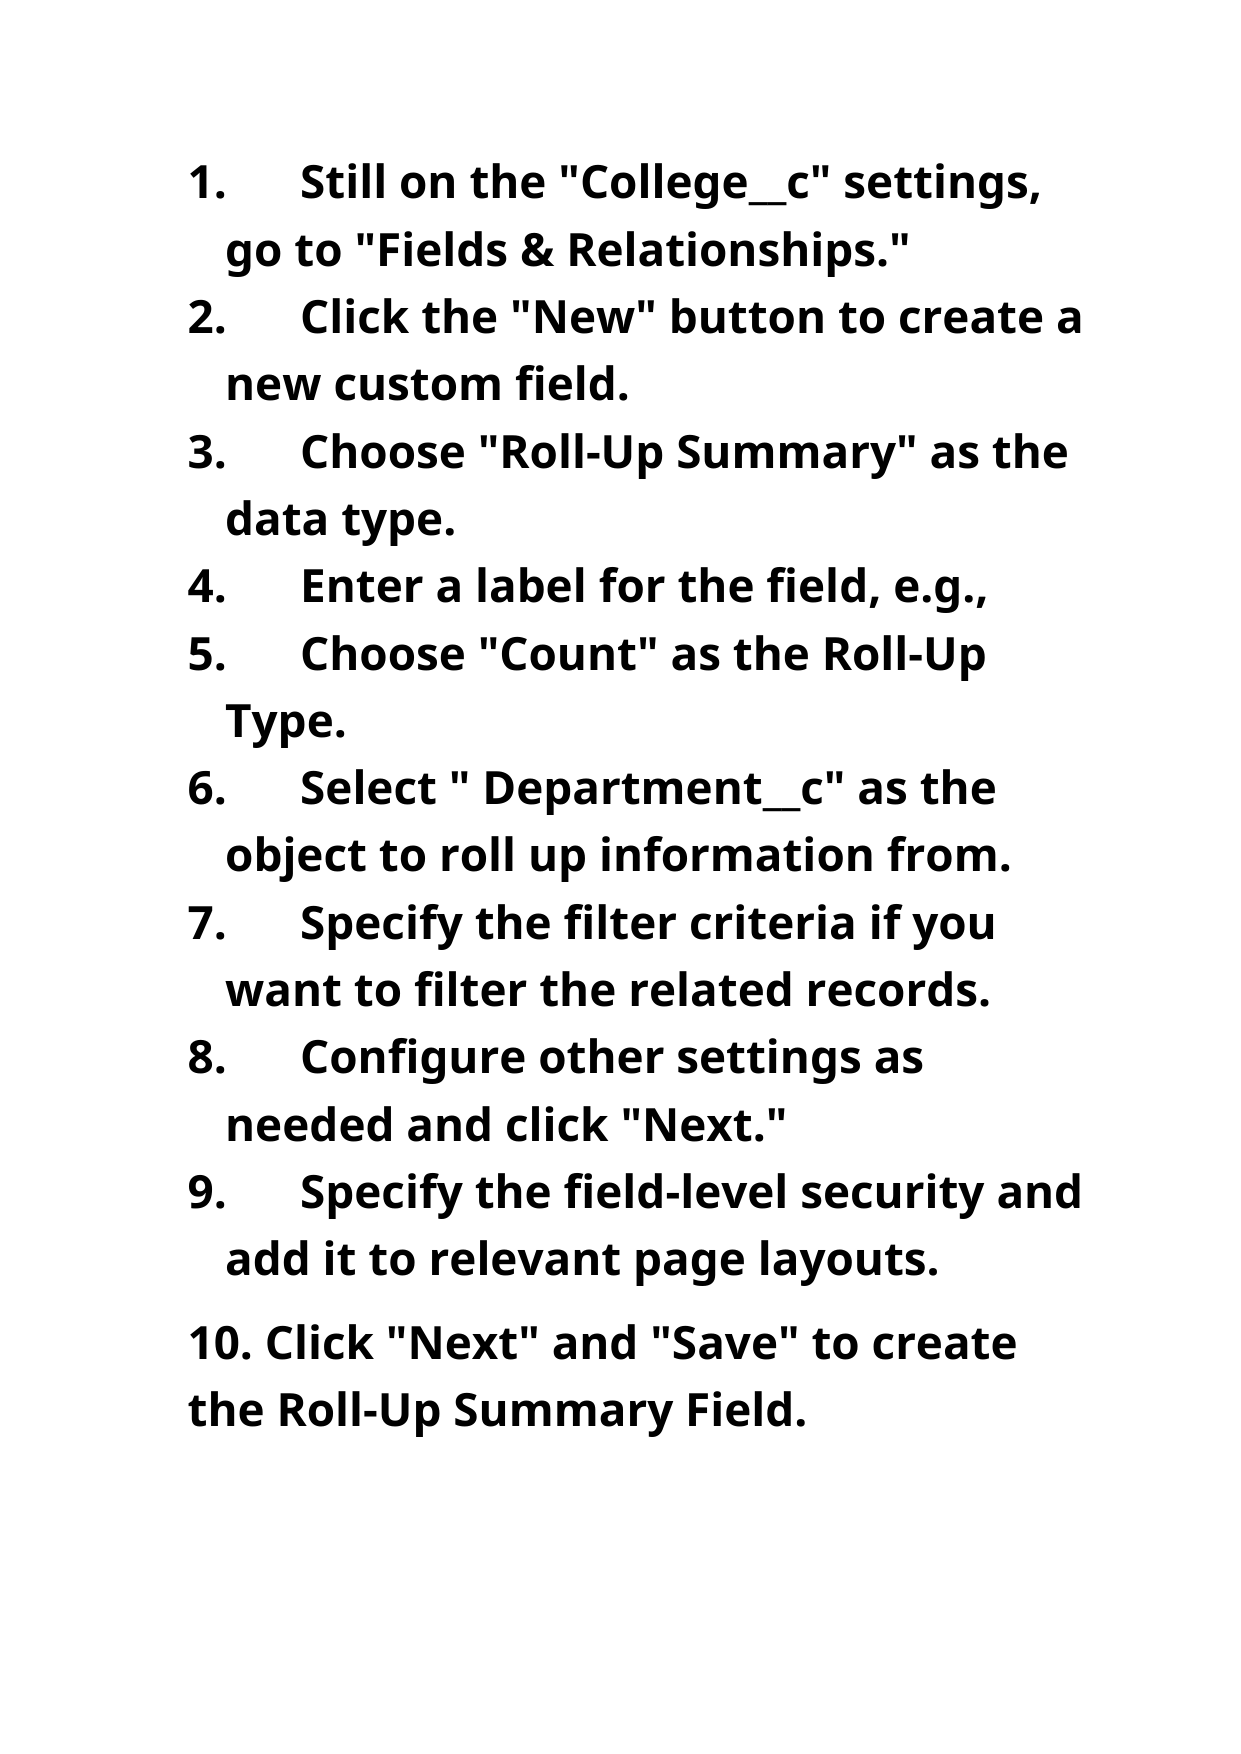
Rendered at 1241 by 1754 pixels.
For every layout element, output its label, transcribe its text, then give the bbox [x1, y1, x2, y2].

list Select " Department__c" as the object to roll up information from. [187, 756, 1090, 885]
list Choose "Count" as the Roll-Up Type. [187, 621, 1090, 751]
list Click the "New" button to create a new custom field. [187, 284, 1090, 414]
list Enter a label for the field, e.g., [187, 554, 1090, 616]
list Choose "Roll-Up Summary" as the data type. [187, 419, 1090, 549]
list Specify the field-level security and add it to relevant page layouts. [187, 1159, 1090, 1289]
list Configure other settings as needed and click "Next." [187, 1025, 1090, 1154]
list Still on the "College__c" settings, go to "Fields & Relationships." [187, 150, 1090, 280]
list Specify the filter criteria if you want to filter the related records. [187, 890, 1090, 1020]
text 10. Click "Next" and "Save" to create the Roll-Up Summary Field. [187, 1311, 1090, 1440]
